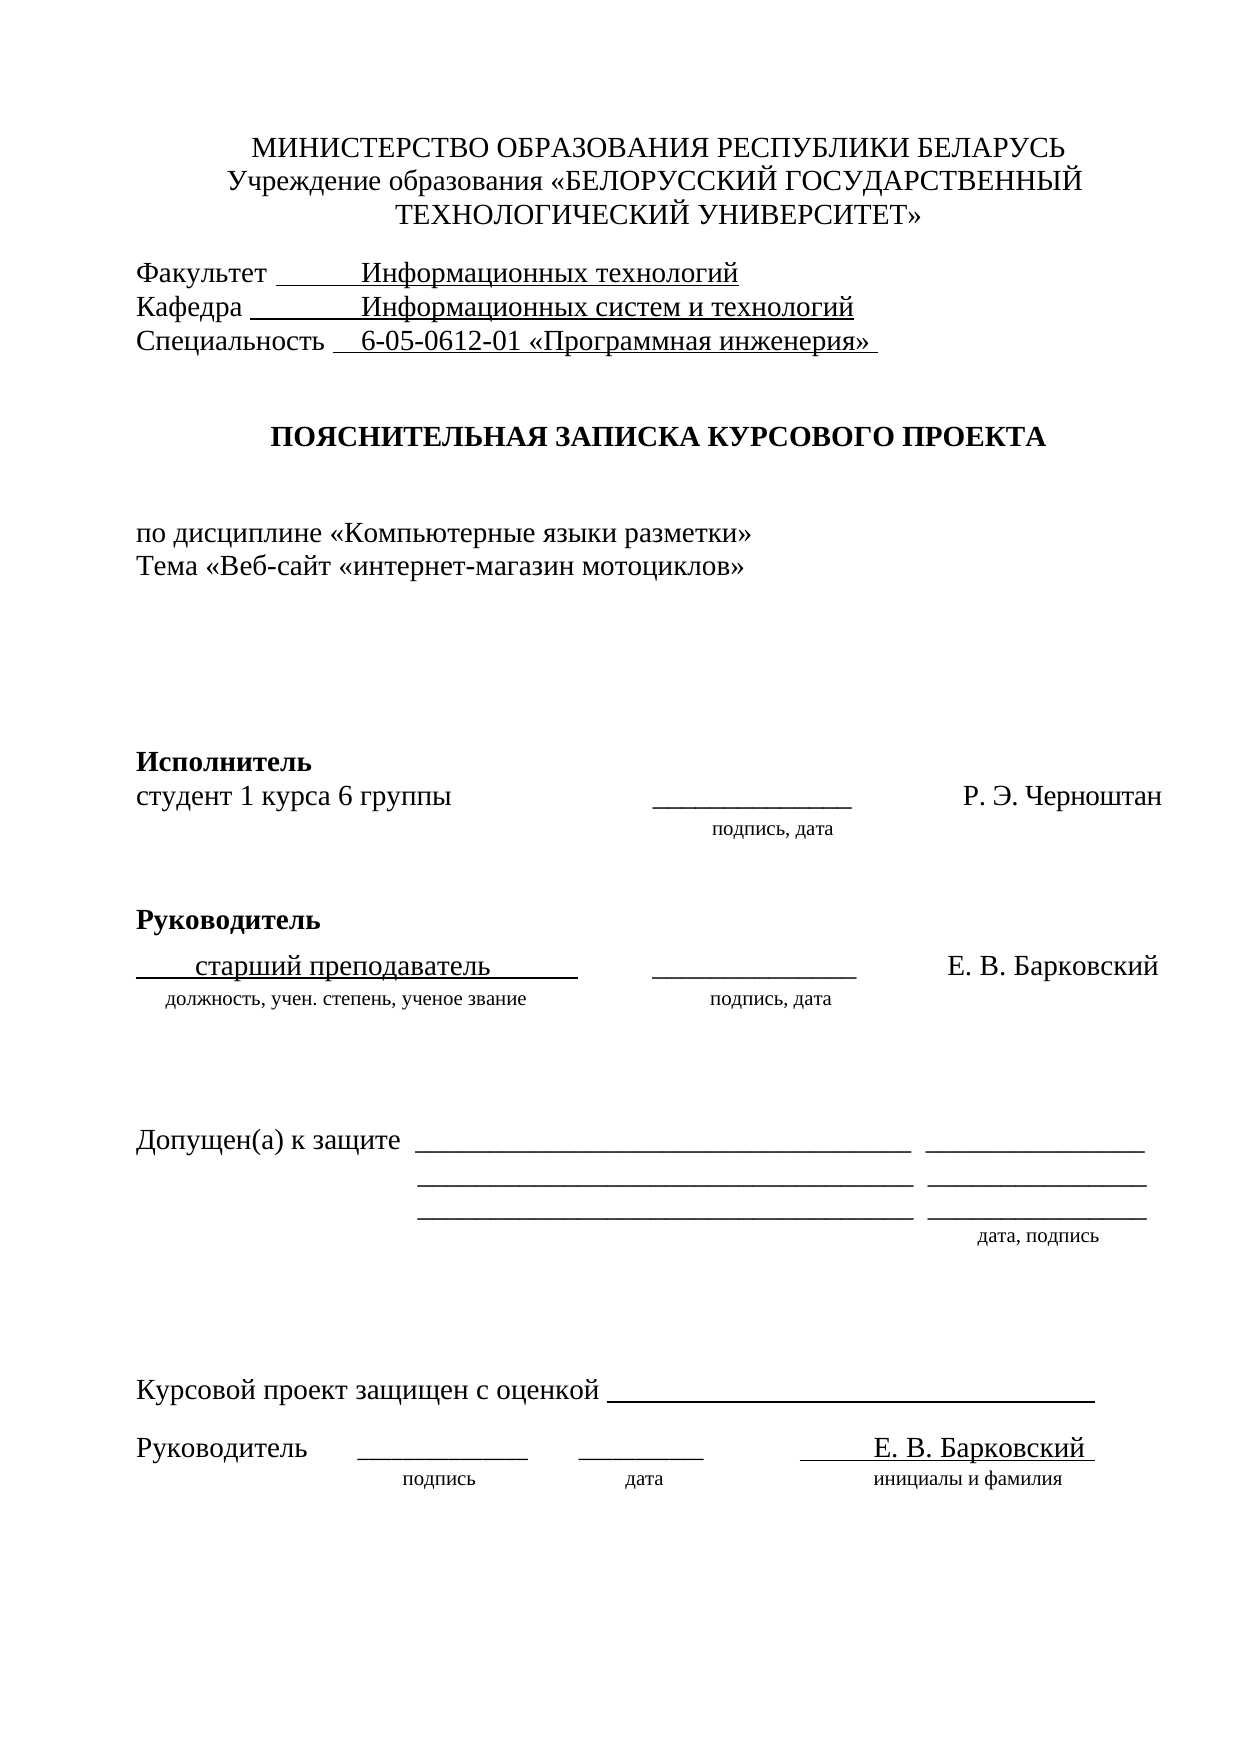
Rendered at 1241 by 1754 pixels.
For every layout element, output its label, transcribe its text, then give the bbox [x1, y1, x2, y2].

text Курсовой проект защищен с оценкой [136, 1372, 1181, 1406]
text ПОЯСНИТЕЛЬНАЯ ЗАПИСКА КУРСОВОГО ПРОЕКТА [136, 419, 1181, 452]
text Специальность 6-05-0612-01 «Программная инженерия» [136, 323, 1181, 356]
text студент 1 курса 6 группы ______________ Р. Э. Черноштан [136, 778, 1181, 811]
text дата, подпись [136, 1223, 1181, 1247]
text Руководитель [136, 902, 1181, 936]
text должность, учен. степень, ученое звание подпись, дата [136, 986, 1181, 1010]
text __________________________________ _______________ [136, 1189, 1181, 1223]
text Кафедра Информационных систем и технологий [136, 289, 1181, 323]
text по дисциплине «Компьютерные языки разметки» [136, 515, 1181, 548]
text Исполнитель [136, 744, 1181, 778]
text Допущен(а) к защите __________________________________ _______________ [136, 1122, 1181, 1156]
text __________________________________ _______________ [136, 1156, 1181, 1189]
text Факультет Информационных технологий [136, 256, 1181, 289]
text подпись, дата [136, 816, 1181, 839]
text МИНИСТЕРСТВО ОБРАЗОВАНИЯ РЕСПУБЛИКИ БЕЛАРУСЬ Учреждение образования «БЕЛОРУССКИЙ ГОСУДАРСТВЕННЫЙ ТЕХНОЛОГИЧЕСКИЙ УНИВЕРСИТЕТ» [136, 130, 1181, 231]
text подпись дата инициалы и фамилия [136, 1466, 1181, 1490]
text Тема «Веб-сайт «интернет-магазин мотоциклов» [136, 548, 1181, 582]
text Руководитель _______________ ___________ Е. В. Барковский [136, 1431, 1181, 1464]
text старший преподаватель ______________ Е. В. Барковский [136, 948, 1181, 982]
